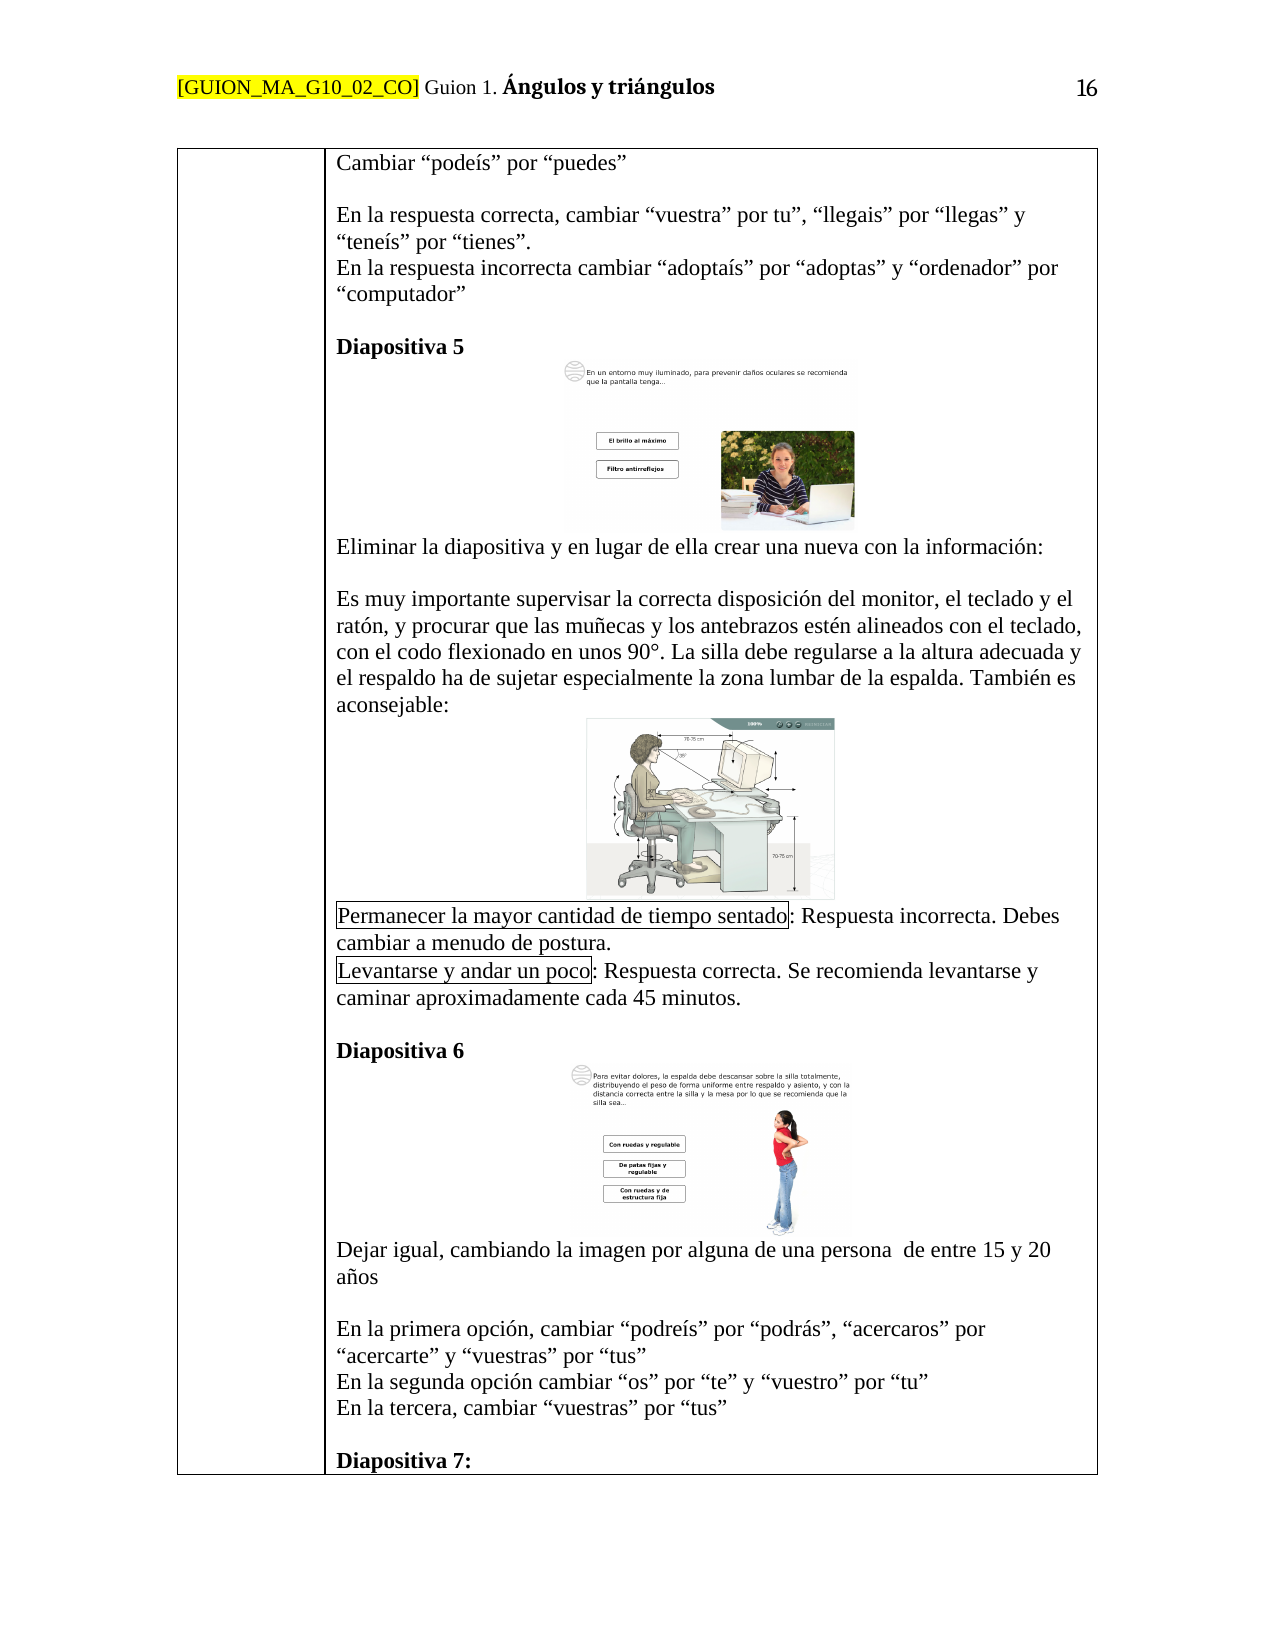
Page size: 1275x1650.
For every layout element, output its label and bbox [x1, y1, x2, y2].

table_cell [178, 149, 324, 1473]
table_cell [326, 149, 1097, 1473]
picture [563, 359, 859, 533]
picture [585, 717, 837, 901]
picture [570, 1063, 852, 1237]
